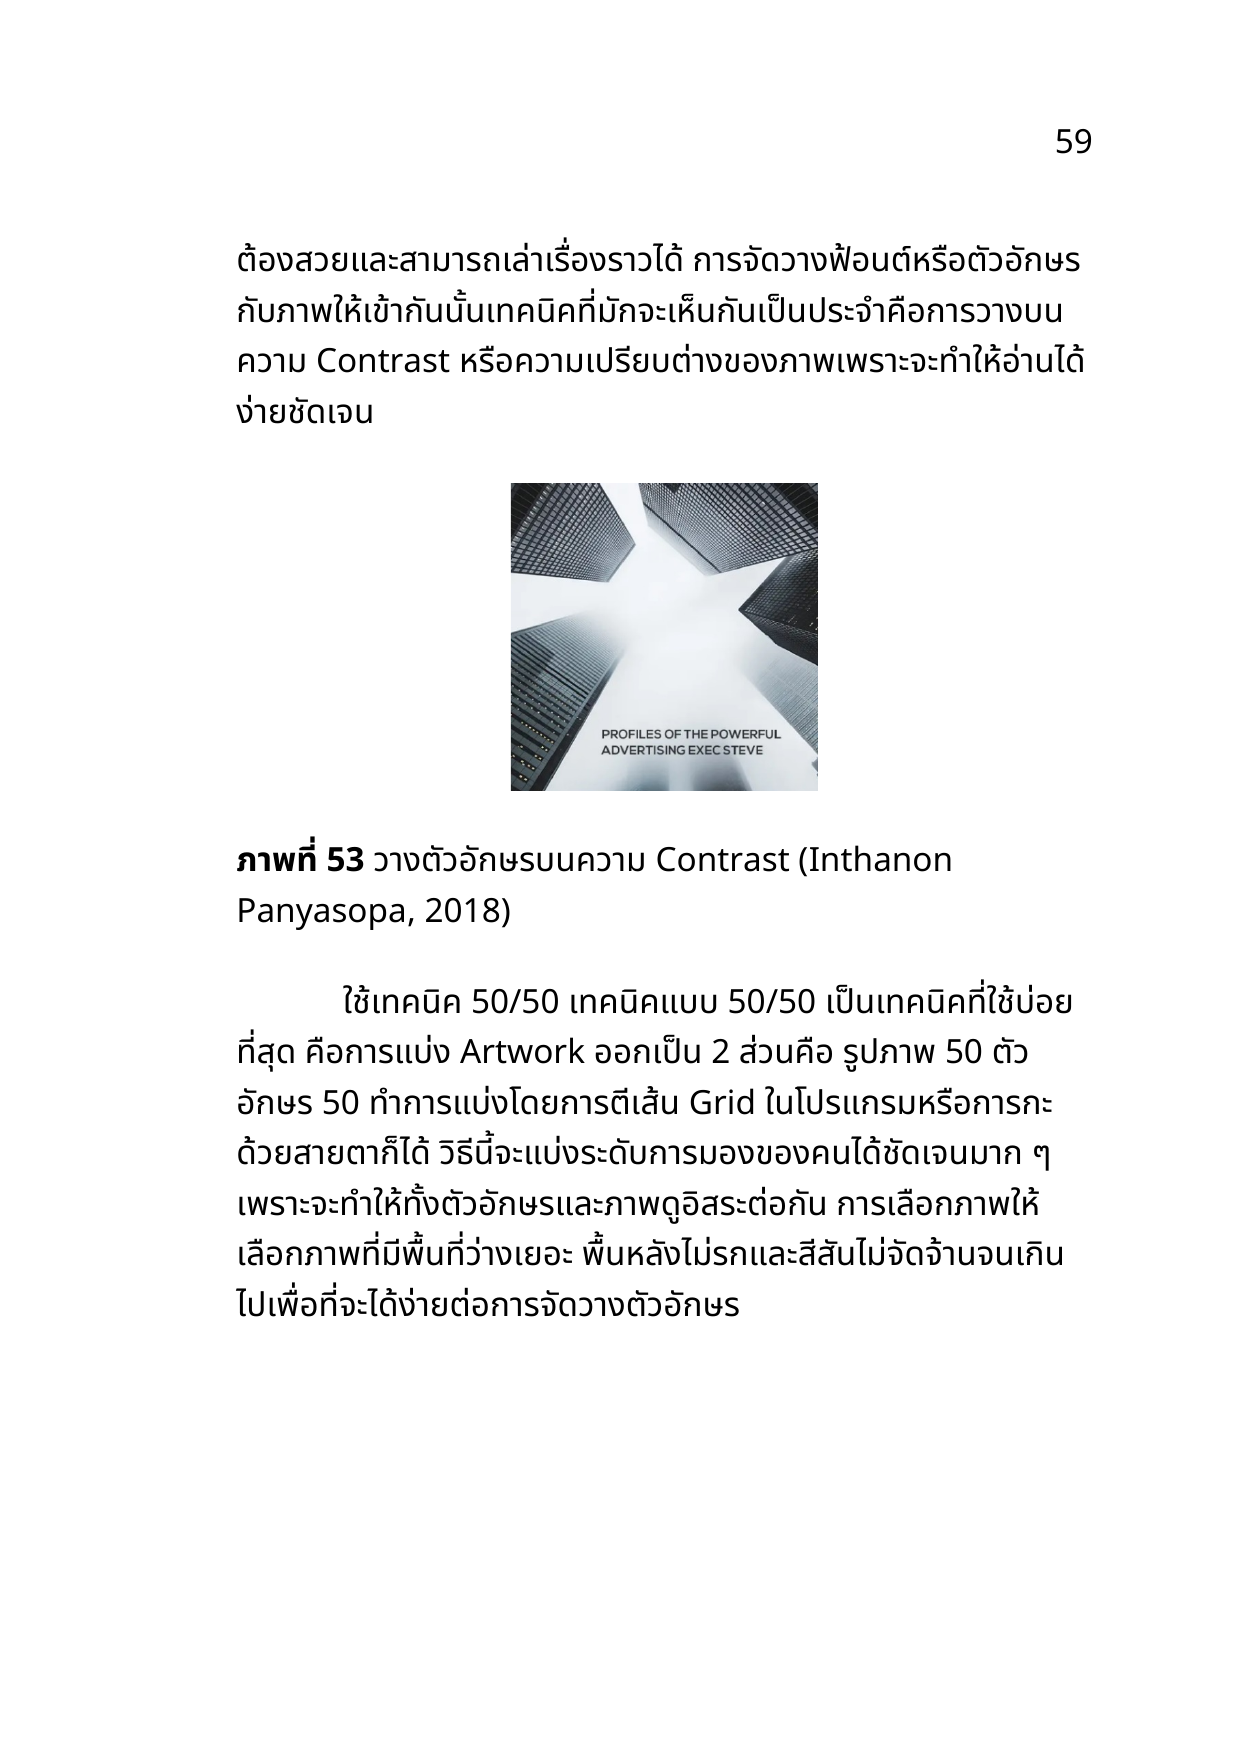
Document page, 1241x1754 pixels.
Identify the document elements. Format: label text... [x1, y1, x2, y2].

text ใช้เทคนิค 50/50 เทคนิคแบบ 50/50 เป็นเทคนิคที่ใช้บ่อยที่สุด คือการแบ่ง Artwork ออกเป็น 2 ส่วนคือ รูปภาพ 50 ตัวอักษร 50 ทำการแบ่งโดยการตีเส้น Grid ในโปรแกรมหรือการกะด้วยสายตาก็ได้ วิธีนี้จะแบ่งระดับการมองของคนได้ชัดเจนมาก ๆ เพราะจะทำให้ทั้งตัวอักษรและภาพดูอิสระต่อกัน การเลือกภาพให้เลือกภาพที่มีพื้นที่ว่างเยอะ พื้นหลังไม่รกและสีสันไม่จัดจ้านจนเกินไปเพื่อที่จะได้ง่ายต่อการจัดวางตัวอักษร [236, 977, 1092, 1331]
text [236, 236, 1092, 438]
text ภาพที่ 53 วางตัวอักษรบนความ Contrast (Inthanon Panyasopa, 2018) [236, 836, 1092, 932]
picture [510, 483, 818, 791]
